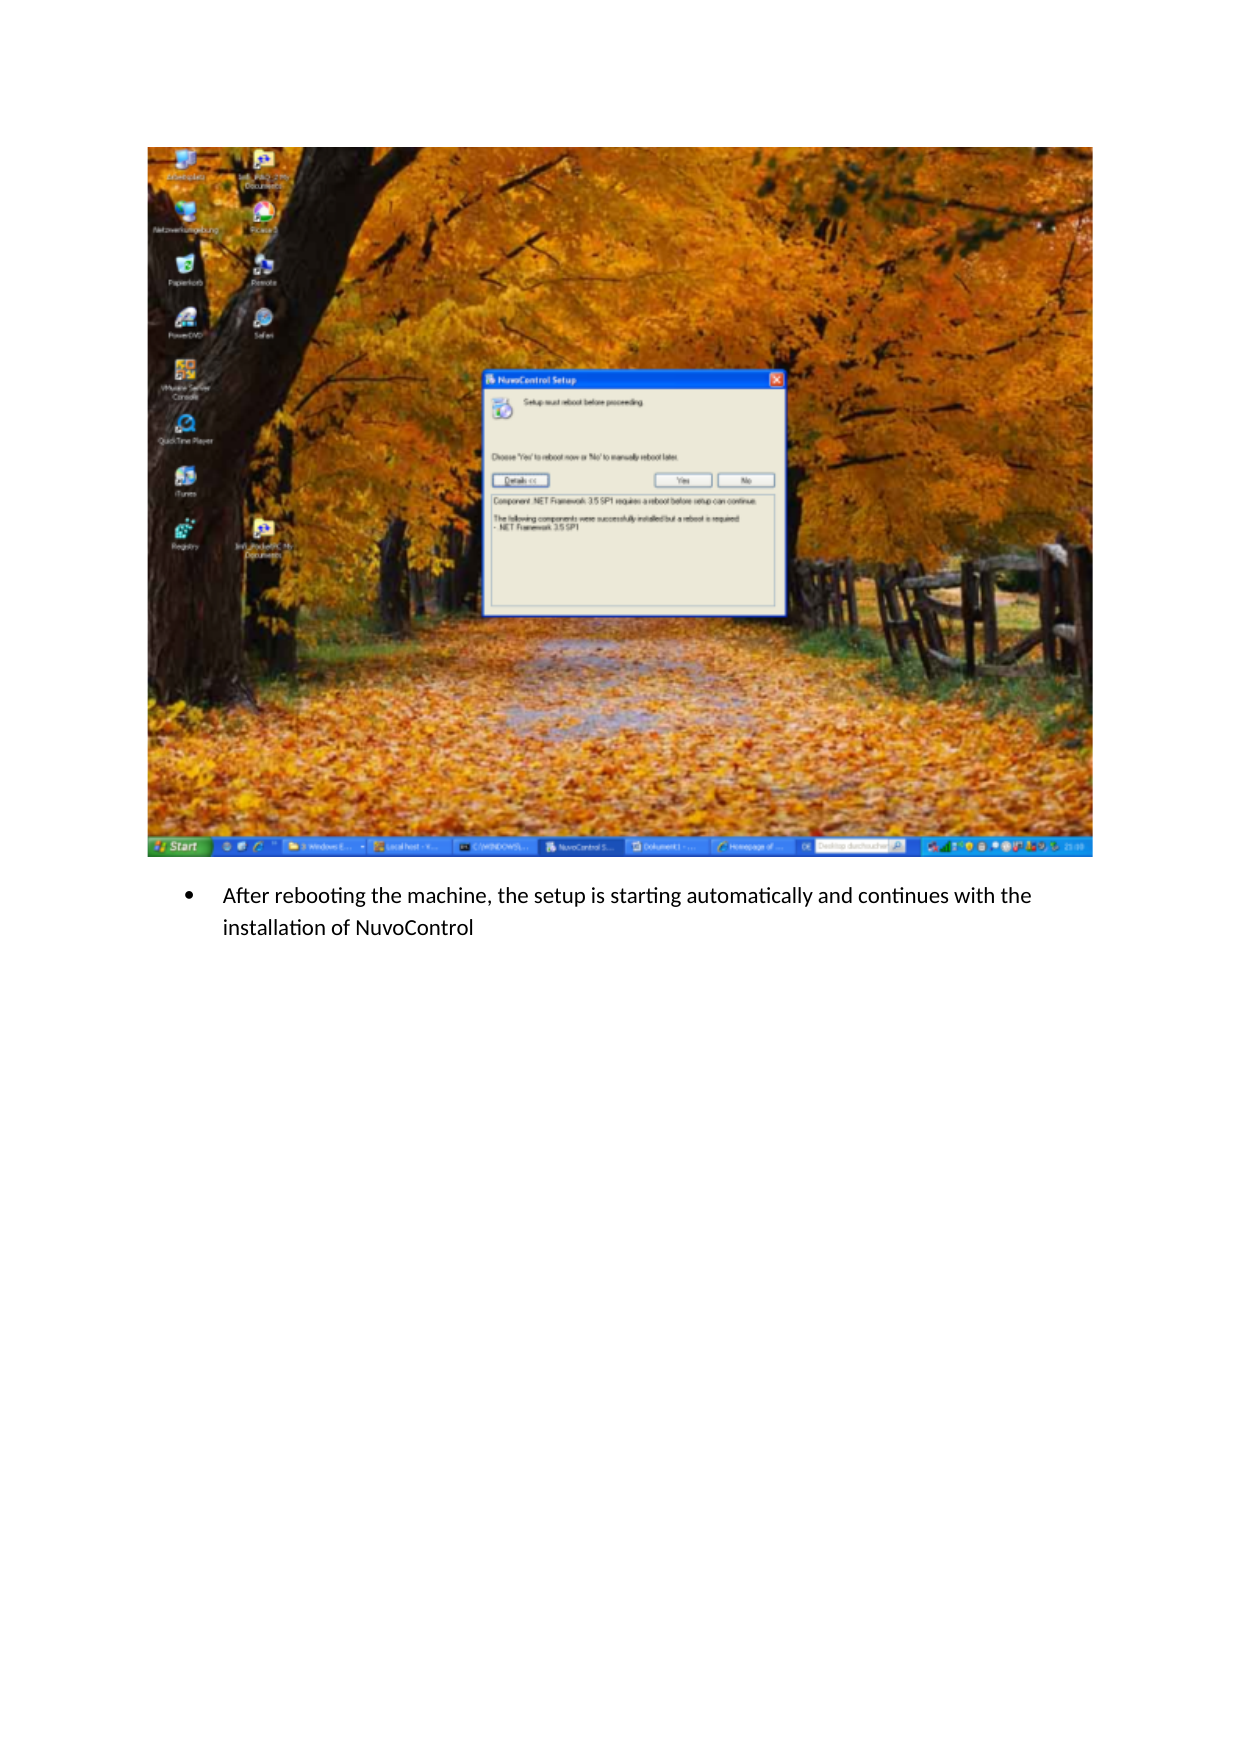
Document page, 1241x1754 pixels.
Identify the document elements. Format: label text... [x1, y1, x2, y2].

picture [147, 147, 1093, 857]
list After rebooting the machine, the setup is starting automatically and continues with the installation of NuvoControl [185, 881, 1093, 942]
